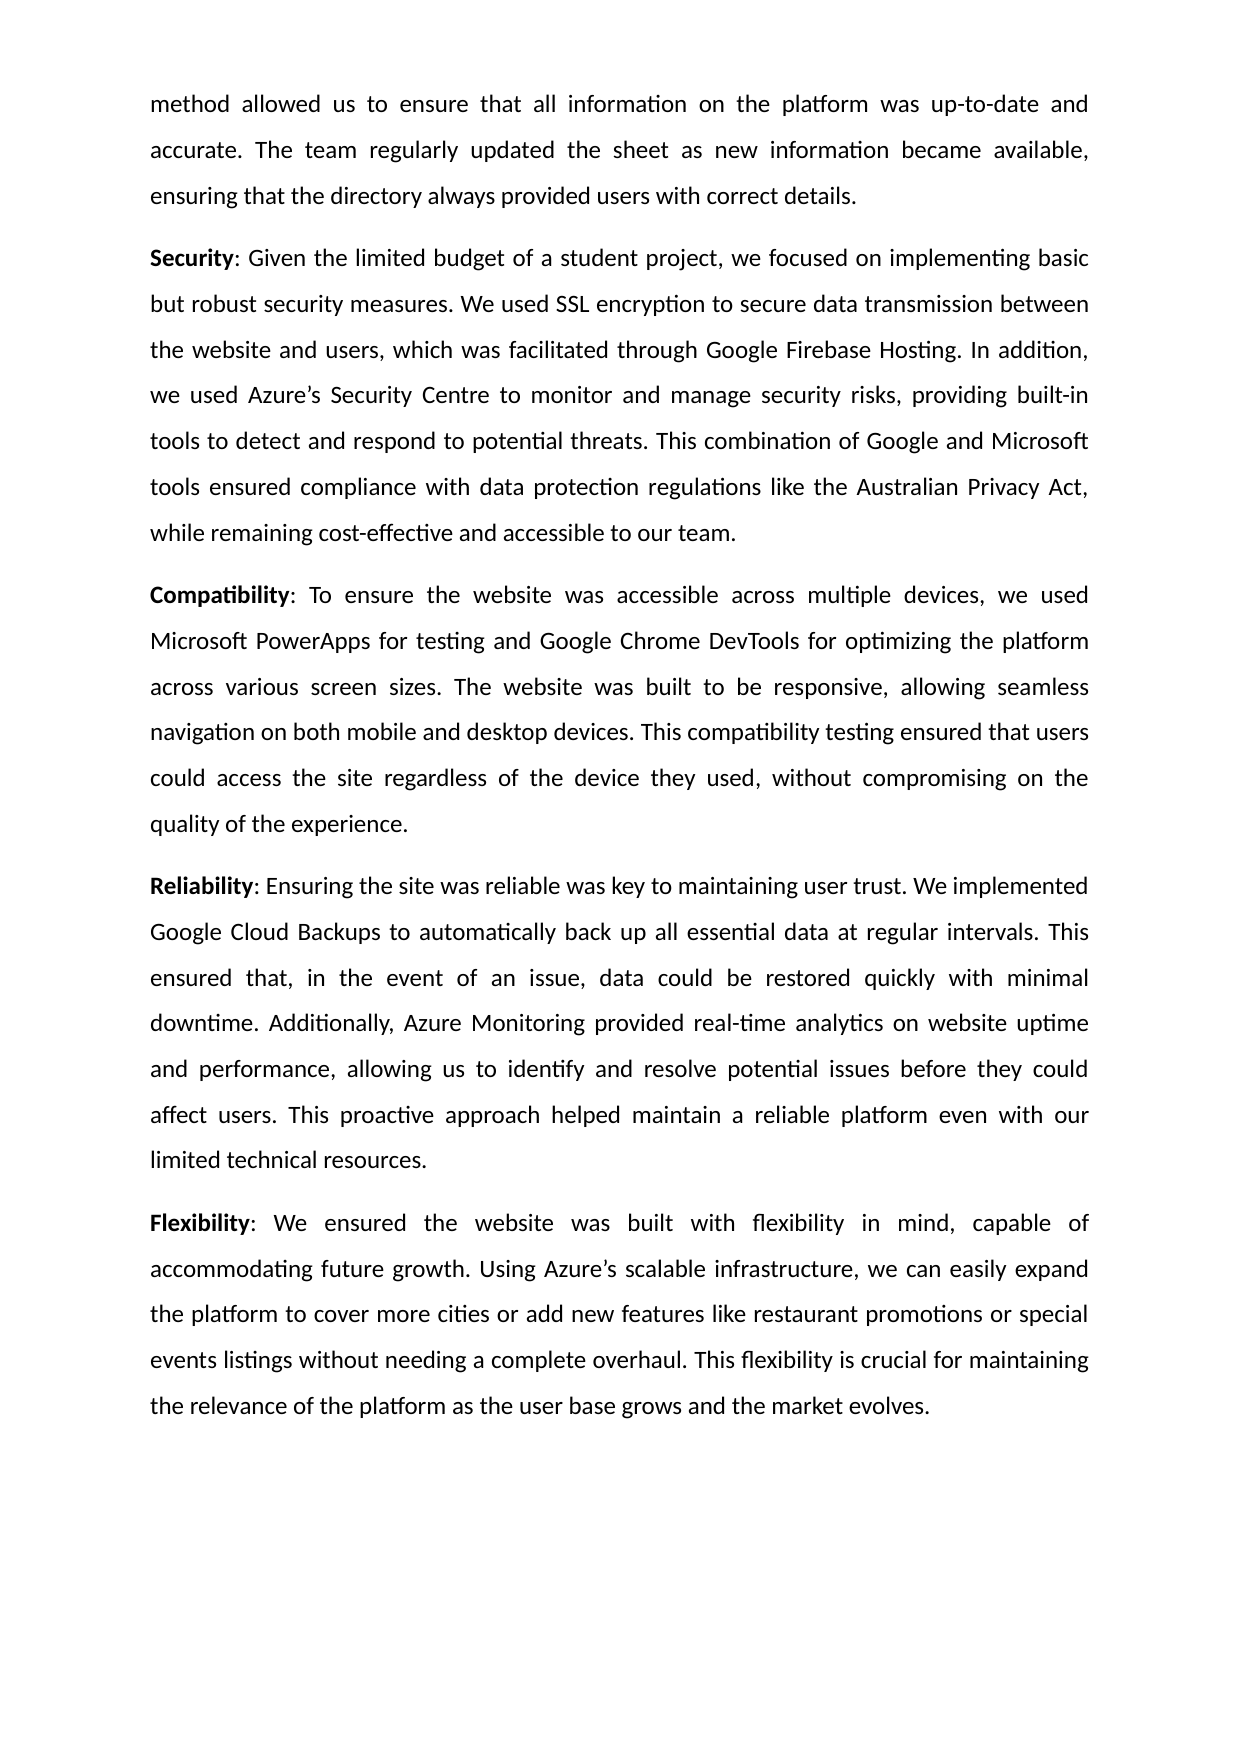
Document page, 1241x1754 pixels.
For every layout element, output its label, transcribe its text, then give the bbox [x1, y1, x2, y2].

text Security: Given the limited budget of a student project, we focused on implementing basic but robust security measures. We used SSL encryption to secure data transmission between the website and users, which was facilitated through Google Firebase Hosting. In addition, we used Azure’s Security Centre to monitor and manage security risks, providing built-in tools to detect and respond to potential threats. This combination of Google and Microsoft tools ensured compliance with data protection regulations like the Australian Privacy Act, while remaining cost-effective and accessible to our team. [150, 242, 1090, 547]
text Flexibility: We ensured the website was built with flexibility in mind, capable of accommodating future growth. Using Azure’s scalable infrastructure, we can easily expand the platform to cover more cities or add new features like restaurant promotions or special events listings without needing a complete overhaul. This flexibility is crucial for maintaining the relevance of the platform as the user base grows and the market evolves. [150, 1207, 1090, 1421]
text Compatibility: To ensure the website was accessible across multiple devices, we used Microsoft PowerApps for testing and Google Chrome DevTools for optimizing the platform across various screen sizes. The website was built to be responsive, allowing seamless navigation on both mobile and desktop devices. This compatibility testing ensured that users could access the site regardless of the device they used, without compromising on the quality of the experience. [150, 579, 1090, 838]
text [150, 89, 1090, 211]
text Reliability: Ensuring the site was reliable was key to maintaining user trust. We implemented Google Cloud Backups to automatically back up all essential data at regular intervals. This ensured that, in the event of an issue, data could be restored quickly with minimal downtime. Additionally, Azure Monitoring provided real-time analytics on website uptime and performance, allowing us to identify and resolve potential issues before they could affect users. This proactive approach helped maintain a reliable platform even with our limited technical resources. [150, 870, 1090, 1175]
